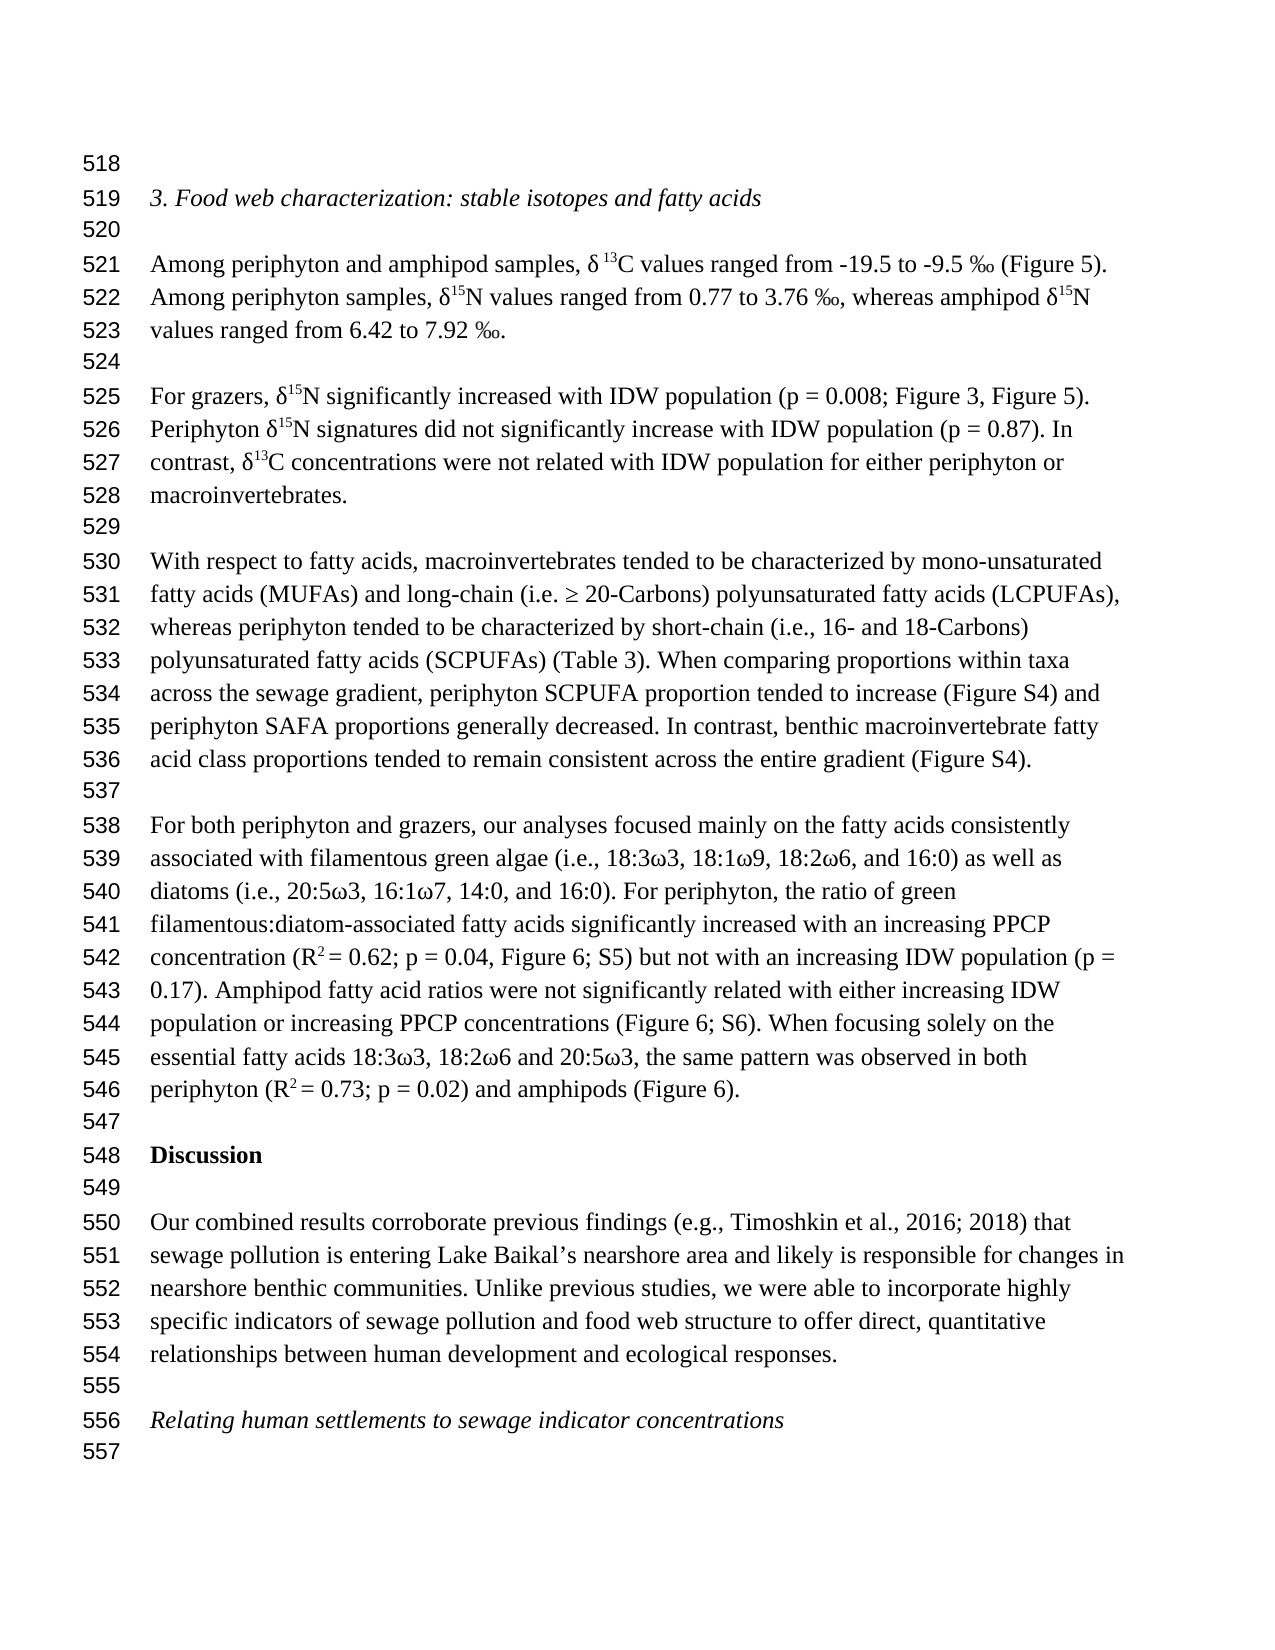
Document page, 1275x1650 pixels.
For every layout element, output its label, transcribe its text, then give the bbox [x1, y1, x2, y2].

text Discussion [150, 1141, 1125, 1169]
text Among periphyton and amphipod samples, δ 13C values ranged from -19.5 to -9.5 ‰ (Figure 5). Among periphyton samples, δ15N values ranged from 0.77 to 3.76 ‰, whereas amphipod δ15N values ranged from 6.42 to 7.92 ‰. [150, 249, 1125, 344]
text For grazers, δ15N significantly increased with IDW population (p = 0.008; Figure 3, Figure 5). Periphyton δ15N signatures did not significantly increase with IDW population (p = 0.87). In contrast, δ13C concentrations were not related with IDW population for either periphyton or macroinvertebrates. [150, 381, 1125, 509]
text With respect to fatty acids, macroinvertebrates tended to be characterized by mono-unsaturated fatty acids (MUFAs) and long-chain (i.e. ≥ 20-Carbons) polyunsaturated fatty acids (LCPUFAs), whereas periphyton tended to be characterized by short-chain (i.e., 16- and 18-Carbons) polyunsaturated fatty acids (SCPUFAs) (Table 3). When comparing proportions within taxa across the sewage gradient, periphyton SCPUFA proportion tended to increase (Figure S4) and periphyton SAFA proportions generally decreased. In contrast, benthic macroinvertebrate fatty acid class proportions tended to remain consistent across the entire gradient (Figure S4). [150, 546, 1125, 773]
text 3. Food web characterization: stable isotopes and fatty acids [150, 183, 1125, 212]
text Our combined results corroborate previous findings (e.g., Timoshkin et al., 2016; 2018) that sewage pollution is entering Lake Baikal’s nearshore area and likely is responsible for changes in nearshore benthic communities. Unlike previous studies, we were able to incorporate highly specific indicators of sewage pollution and food web structure to offer direct, quantitative relationships between human development and ecological responses. [150, 1207, 1125, 1367]
text For both periphyton and grazers, our analyses focused mainly on the fatty acids consistently associated with filamentous green algae (i.e., 18:3ω3, 18:1ω9, 18:2ω6, and 16:0) as well as diatoms (i.e., 20:5ω3, 16:1ω7, 14:0, and 16:0). For periphyton, the ratio of green filamentous:diatom-associated fatty acids significantly increased with an increasing PPCP concentration (R2 = 0.62; p = 0.04, Figure 6; S5) but not with an increasing IDW population (p = 0.17). Amphipod fatty acid ratios were not significantly related with either increasing IDW population or increasing PPCP concentrations (Figure 6; S6). When focusing solely on the essential fatty acids 18:3ω3, 18:2ω6 and 20:5ω3, the same pattern was observed in both periphyton (R2 = 0.73; p = 0.02) and amphipods (Figure 6). [150, 810, 1125, 1103]
text Relating human settlements to sewage indicator concentrations [150, 1405, 1125, 1433]
